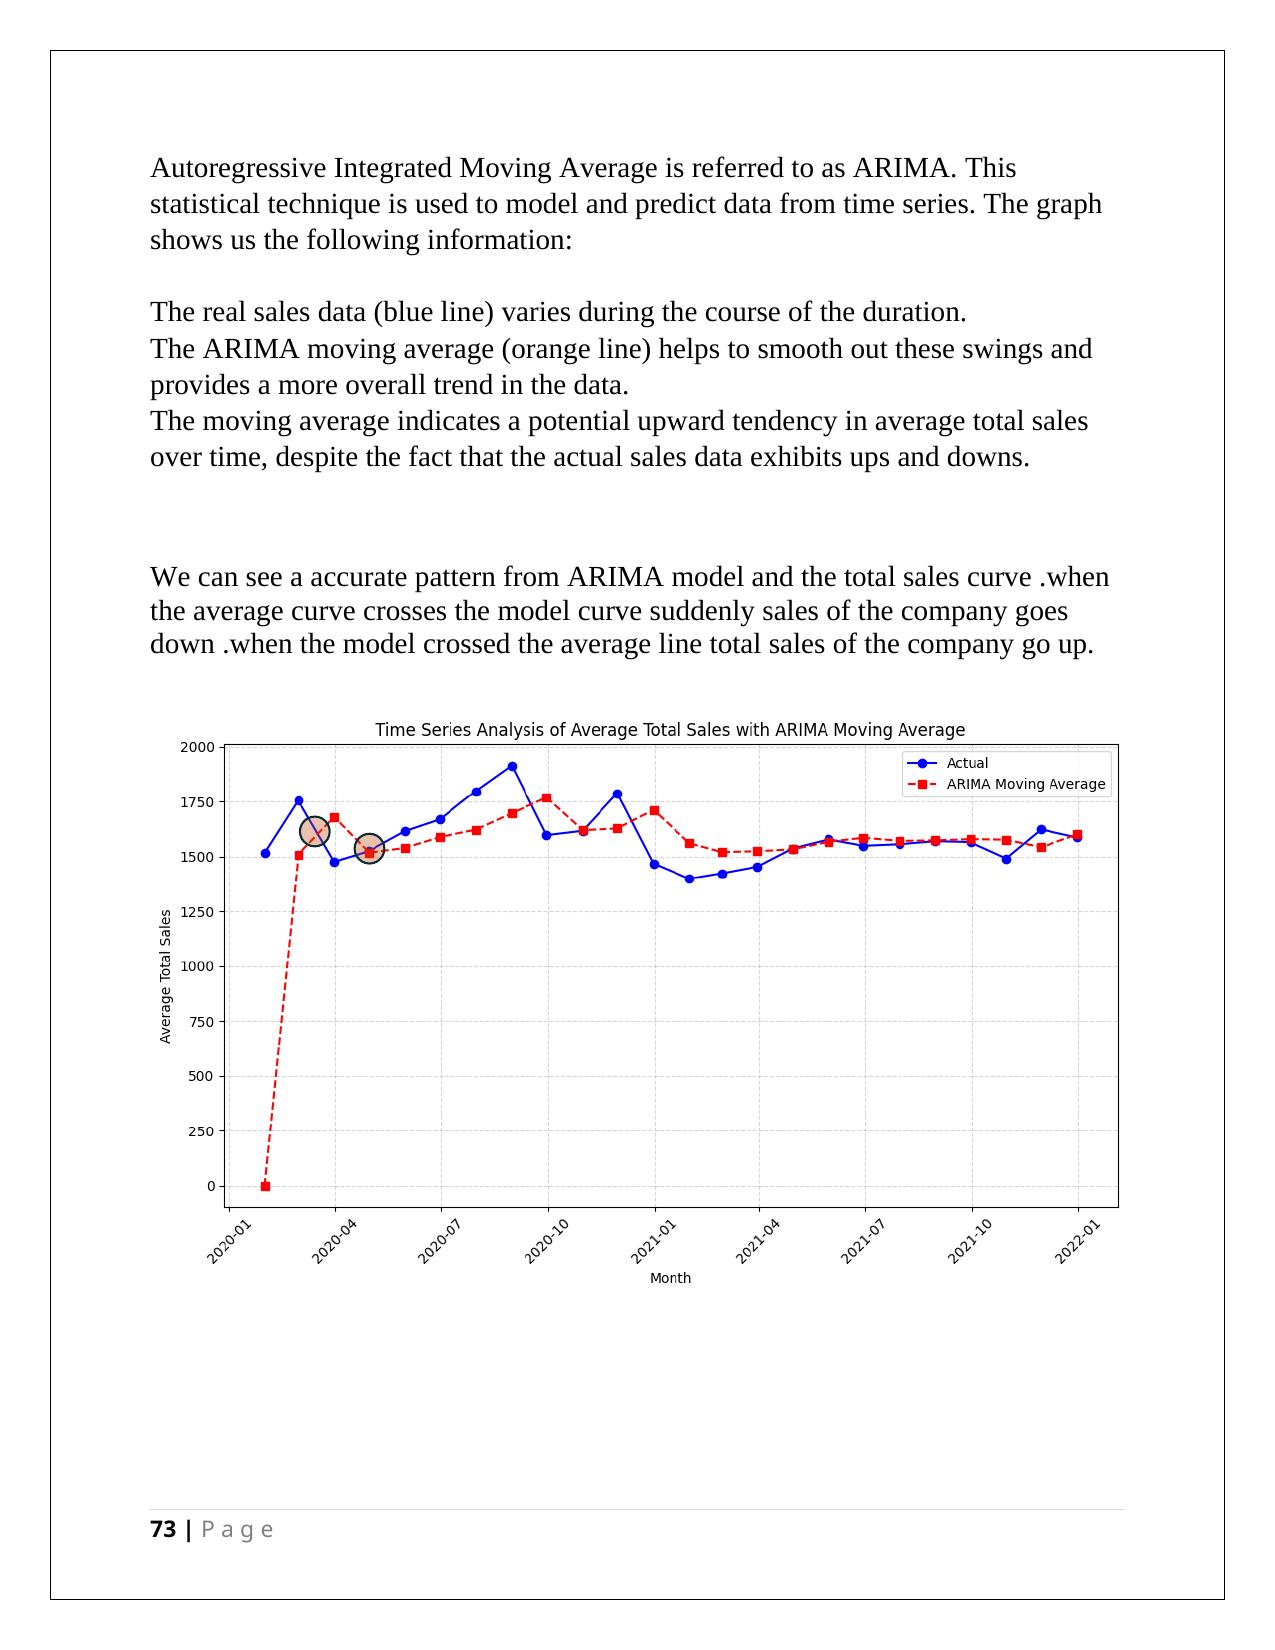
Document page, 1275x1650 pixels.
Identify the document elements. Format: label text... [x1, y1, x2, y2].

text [150, 150, 1125, 473]
text We can see a accurate pattern from ARIMA model and the total sales curve .when the average curve crosses the model curve suddenly sales of the company goes down .when the model crossed the average line total sales of the company go up. [150, 559, 1125, 660]
picture [150, 712, 1125, 1295]
